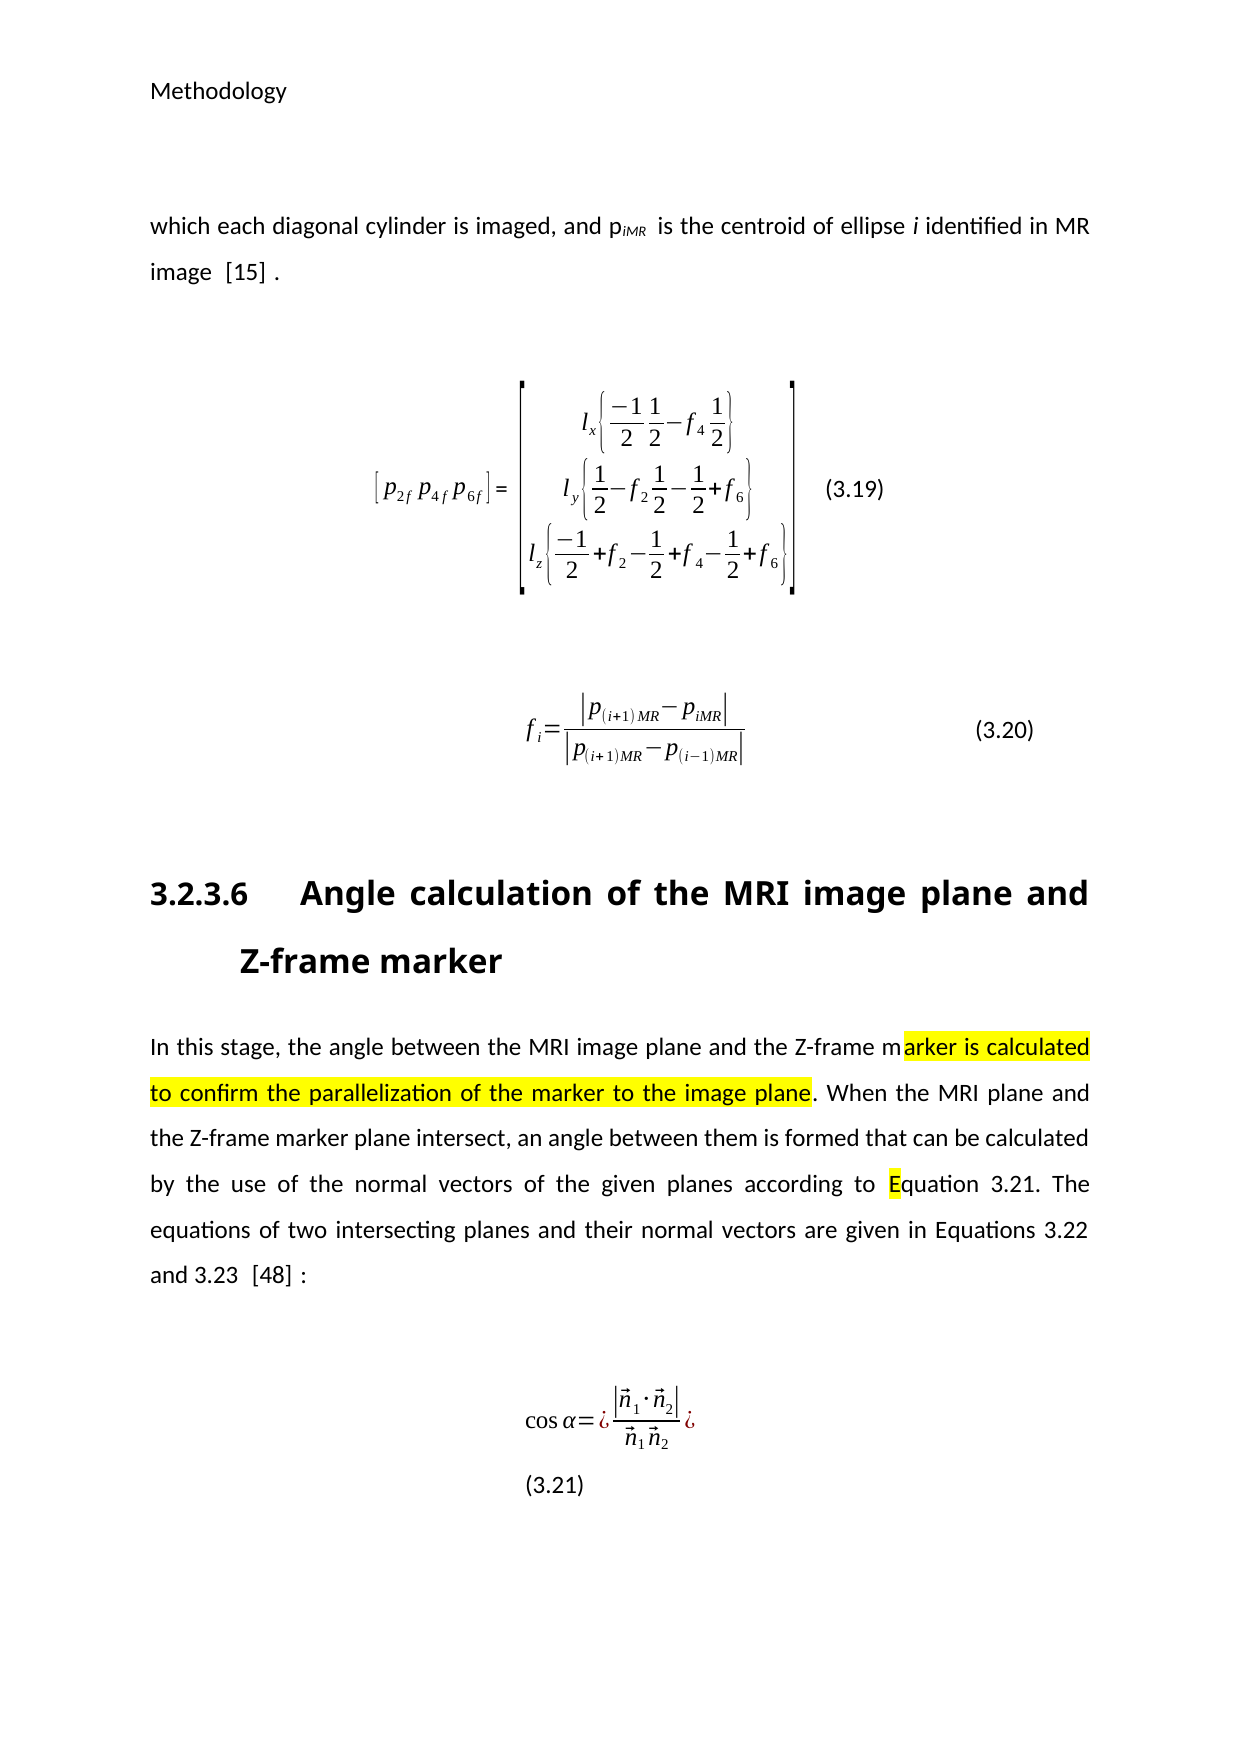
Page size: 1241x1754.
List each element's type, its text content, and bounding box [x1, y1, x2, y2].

text (3.21) [450, 1384, 1090, 1500]
text = (3.19) [300, 381, 1090, 597]
text (3.20) [450, 691, 1090, 767]
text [150, 210, 1090, 286]
text In this stage, the angle between the MRI image plane and the Z-frame marker is calculated to confirm the parallelization of the marker to the image plane. When the MRI plane and the Z-frame marker plane intersect, an angle between them is formed that can be calculated by the use of the normal vectors of the given planes according to Equation 3.21. The equations of two intersecting planes and their normal vectors are given in Equations 3.22 and 3.23 : [150, 1031, 1090, 1290]
subtitle Angle calculation of the MRI image plane and Z-frame marker [150, 870, 1090, 983]
